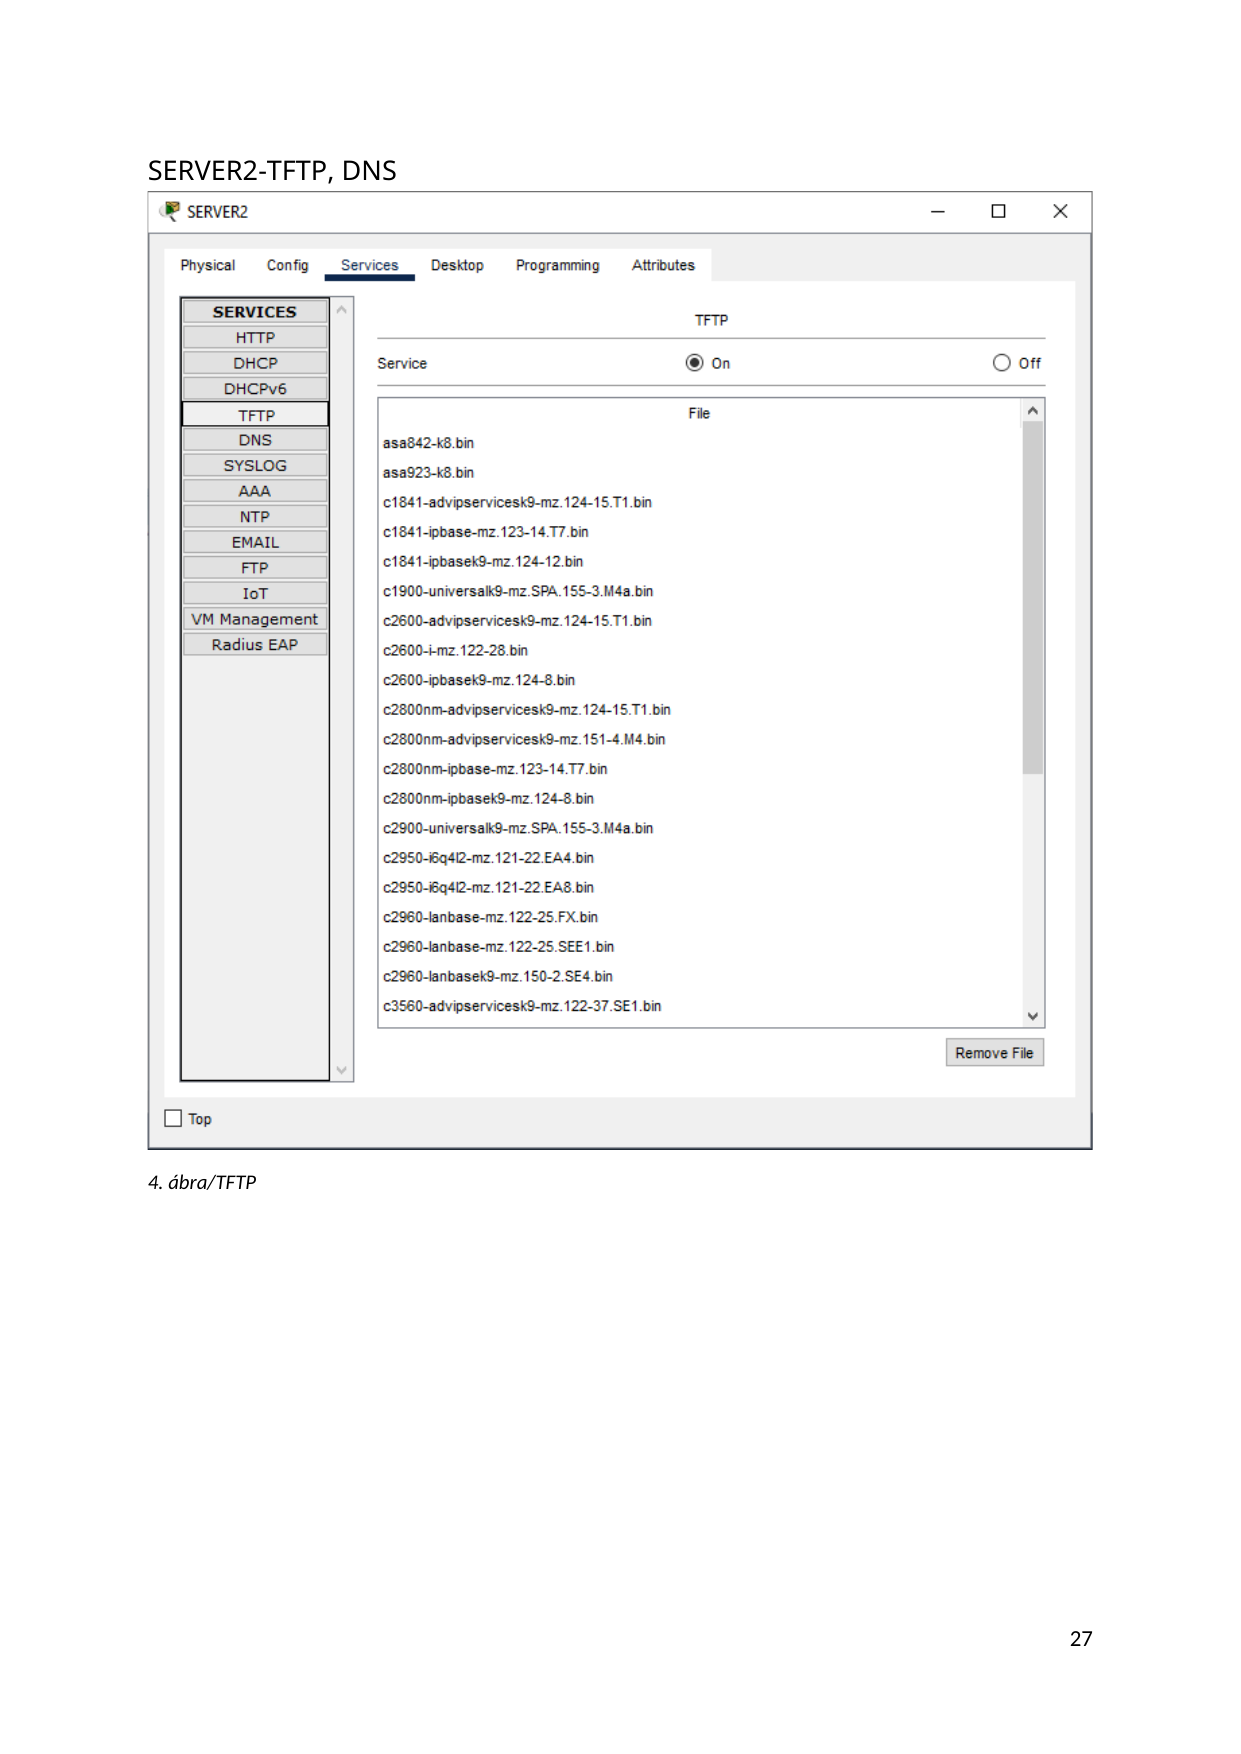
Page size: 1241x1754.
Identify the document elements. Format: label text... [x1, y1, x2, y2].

subtitle SERVER2-TFTP, DNS [148, 152, 1093, 189]
picture [147, 191, 1093, 1150]
text 4. ábra/TFTP [148, 1169, 1093, 1194]
